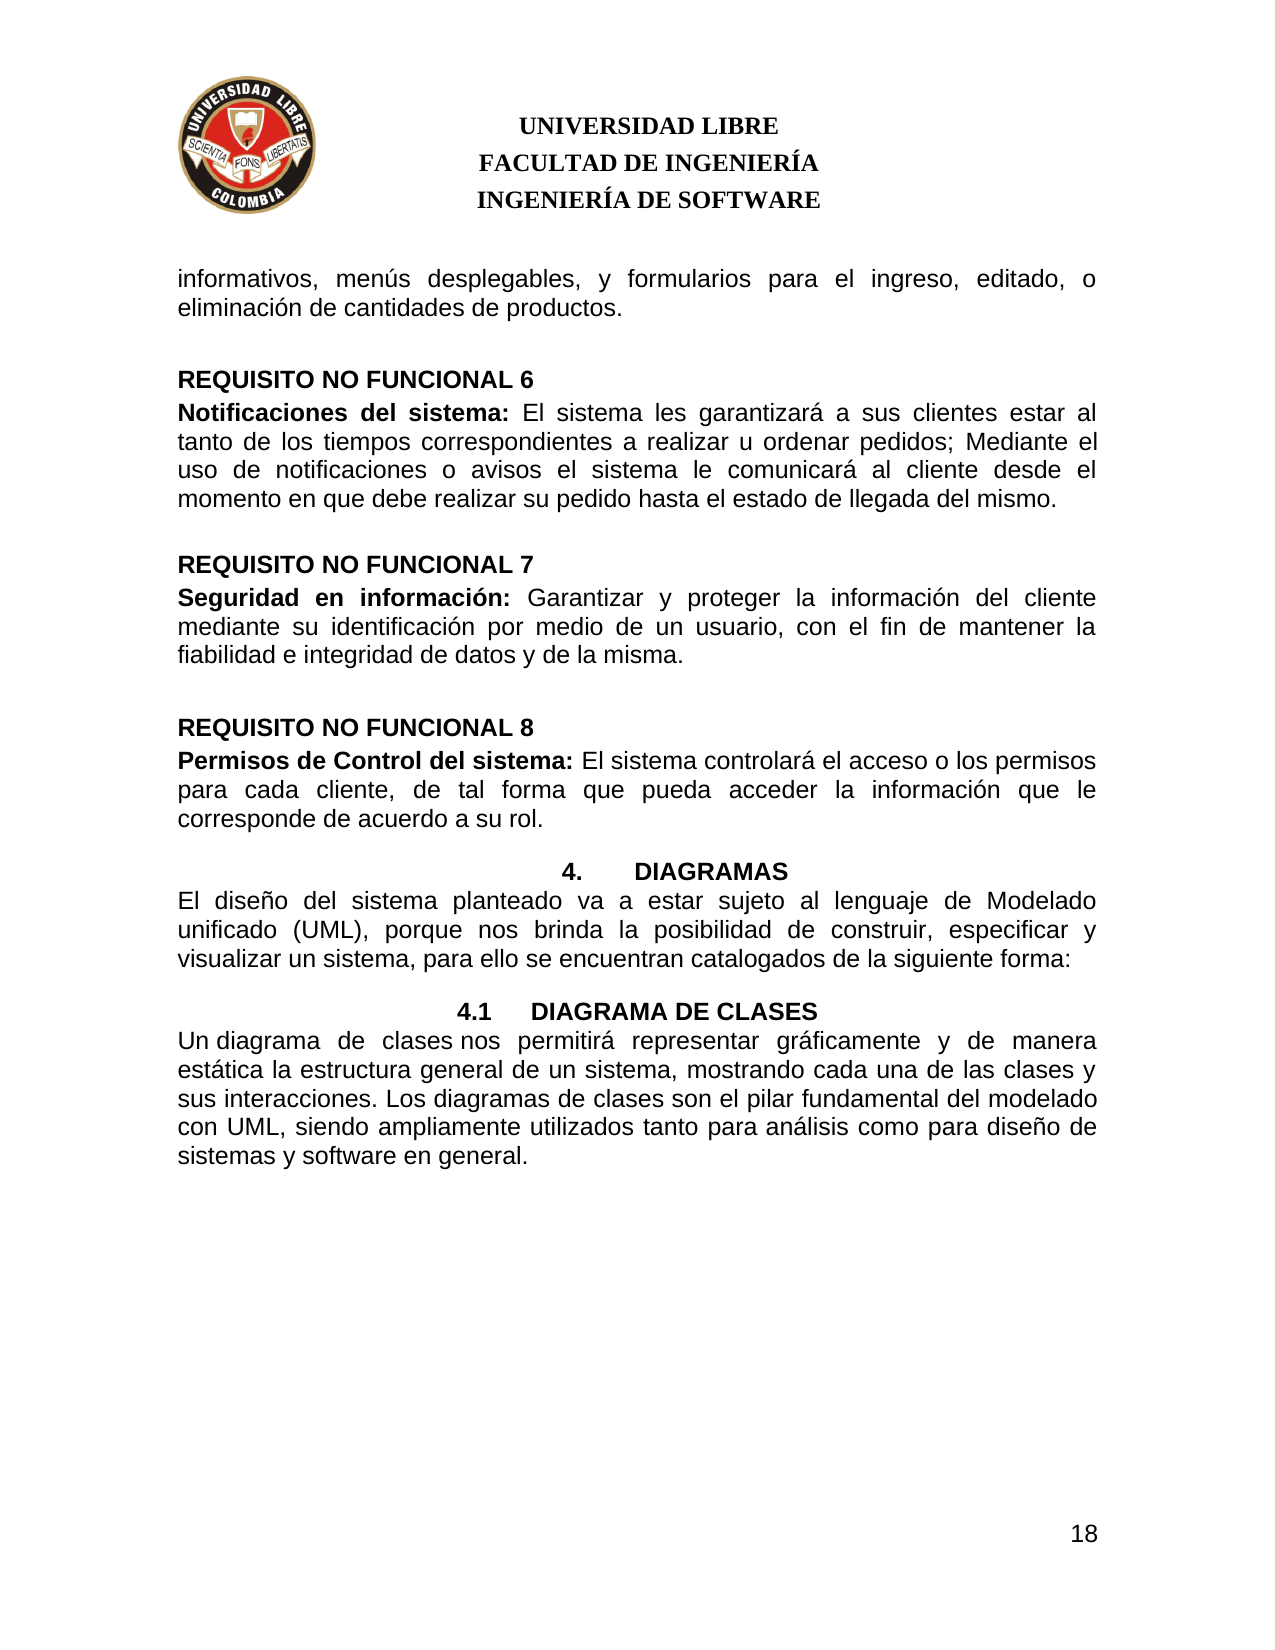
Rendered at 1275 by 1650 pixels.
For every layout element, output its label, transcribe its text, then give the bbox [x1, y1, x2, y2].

text El diseño del sistema planteado va a estar sujeto al lenguaje de Modelado unificado (UML), porque nos brinda la posibilidad de construir, especificar y visualizar un sistema, para ello se encuentran catalogados de la siguiente forma: [177, 886, 1098, 972]
text Seguridad en información: Garantizar y proteger la información del cliente mediante su identificación por medio de un usuario, con el fin de mantener la fiabilidad e integridad de datos y de la misma. [177, 583, 1098, 669]
text REQUISITO NO FUNCIONAL 7 [177, 550, 1098, 579]
text REQUISITO NO FUNCIONAL 6 [177, 365, 1098, 394]
text Permisos de Control del sistema: El sistema controlará el acceso o los permisos para cada cliente, de tal forma que pueda acceder la información que le corresponde de acuerdo a su rol. [177, 746, 1098, 832]
text Notificaciones del sistema: El sistema les garantizará a sus clientes estar al tanto de los tiempos correspondientes a realizar u ordenar pedidos; Mediante el uso de notificaciones o avisos el sistema le comunicará al cliente desde el momento en que debe realizar su pedido hasta el estado de llegada del mismo. [177, 398, 1098, 513]
subtitle 4.1 DIAGRAMA DE CLASES [177, 997, 1098, 1026]
text Un diagrama de clases nos permitirá representar gráficamente y de manera estática la estructura general de un sistema, mostrando cada una de las clases y sus interacciones. Los diagramas de clases son el pilar fundamental del modelado con UML, siendo ampliamente utilizados tanto para análisis como para diseño de sistemas y software en general. [177, 1026, 1098, 1170]
picture [178, 76, 316, 214]
subtitle 4. DIAGRAMAS [252, 857, 1098, 886]
text REQUISITO NO FUNCIONAL 8 [177, 713, 1098, 742]
